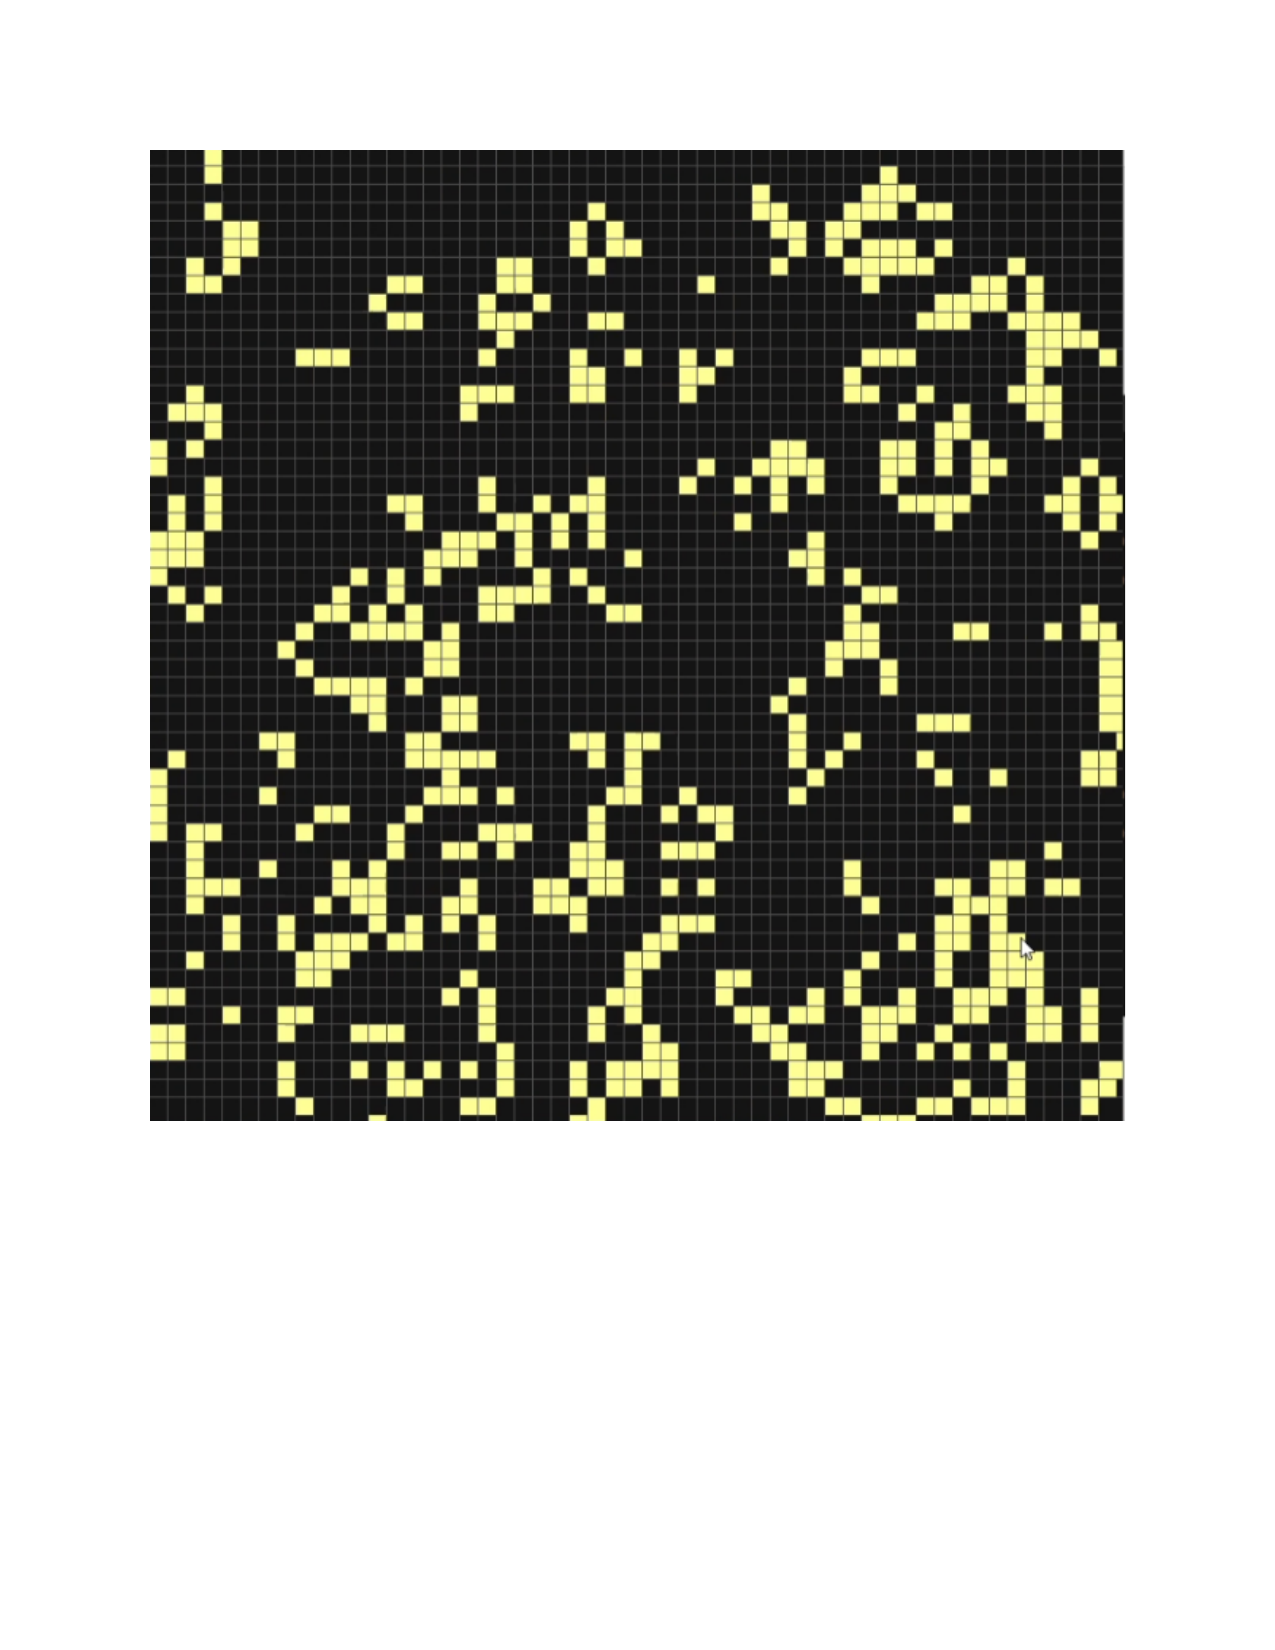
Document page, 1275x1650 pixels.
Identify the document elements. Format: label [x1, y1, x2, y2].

picture [150, 150, 1125, 1121]
